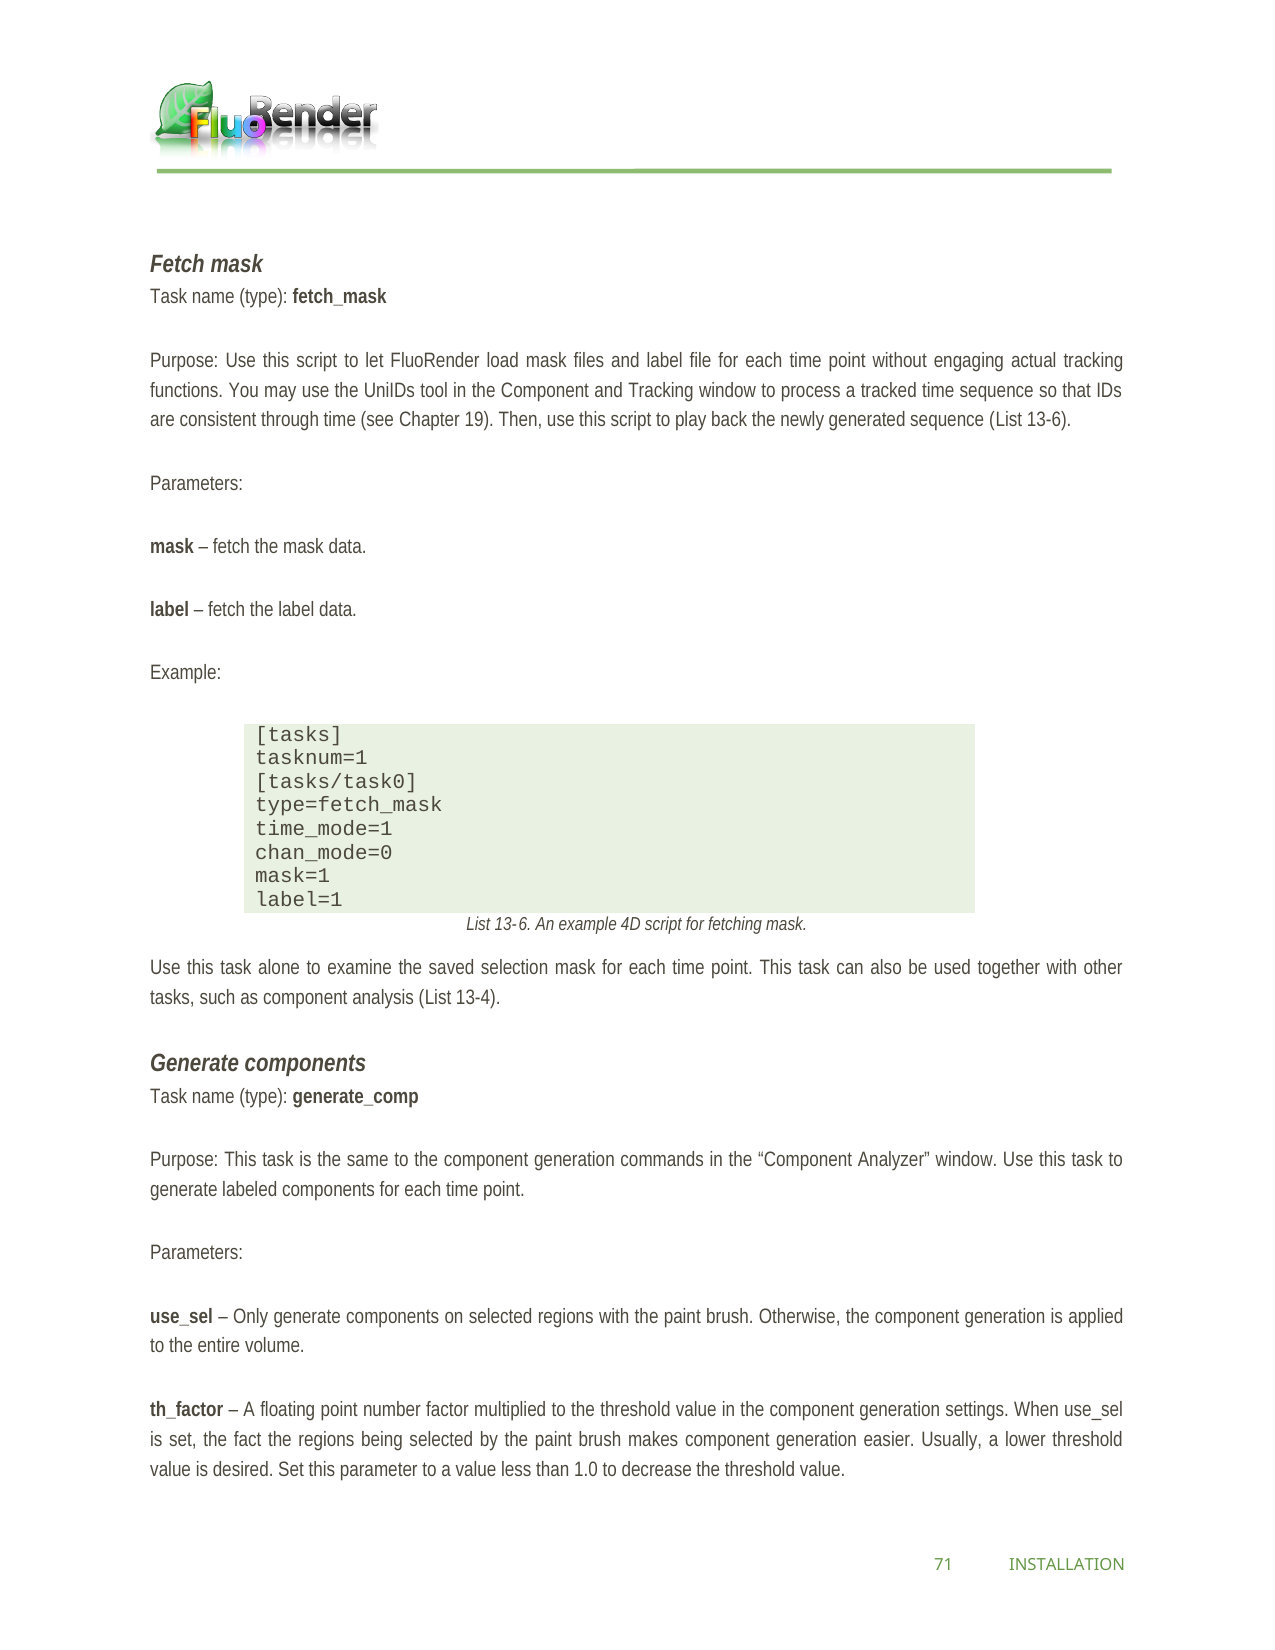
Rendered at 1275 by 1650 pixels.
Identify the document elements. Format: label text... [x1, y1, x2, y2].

text mask – fetch the mask data. [150, 534, 1125, 558]
text Task name (type): generate_comp [150, 1084, 1125, 1108]
text Task name (type): fetch_mask [150, 284, 1125, 308]
text Parameters: [150, 471, 1125, 494]
text Example: [150, 660, 1125, 684]
text use_sel – Only generate components on selected regions with the paint brush. Otherwise, the component generation is applied to the entire volume. [150, 1303, 1125, 1357]
text label – fetch the label data. [150, 597, 1125, 621]
text Purpose: This task is the same to the component generation commands in the “Component Analyzer” window. Use this task to generate labeled components for each time point. [150, 1147, 1125, 1201]
text List 13-6. An example 4D script for fetching mask. [150, 913, 1125, 934]
picture [150, 75, 379, 162]
text th_factor – A floating point number factor multiplied to the threshold value in the component generation settings. When use_sel is set, the fact the regions being selected by the paint brush makes component generation easier. Usually, a lower threshold value is desired. Set this parameter to a value less than 1.0 to decrease the threshold value. [150, 1397, 1125, 1480]
subtitle Generate components [150, 1048, 1125, 1077]
subtitle Fetch mask [150, 249, 1125, 277]
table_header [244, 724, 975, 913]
text Purpose: Use this script to let FluoRender load mask files and label file for each time point without engaging actual tracking functions. You may use the UniIDs tool in the Component and Tracking window to process a tracked time sequence so that IDs are consistent through time (see Chapter 19). Then, use this script to play back the newly generated sequence (List 13-6). [150, 348, 1125, 431]
text Parameters: [150, 1240, 1125, 1264]
